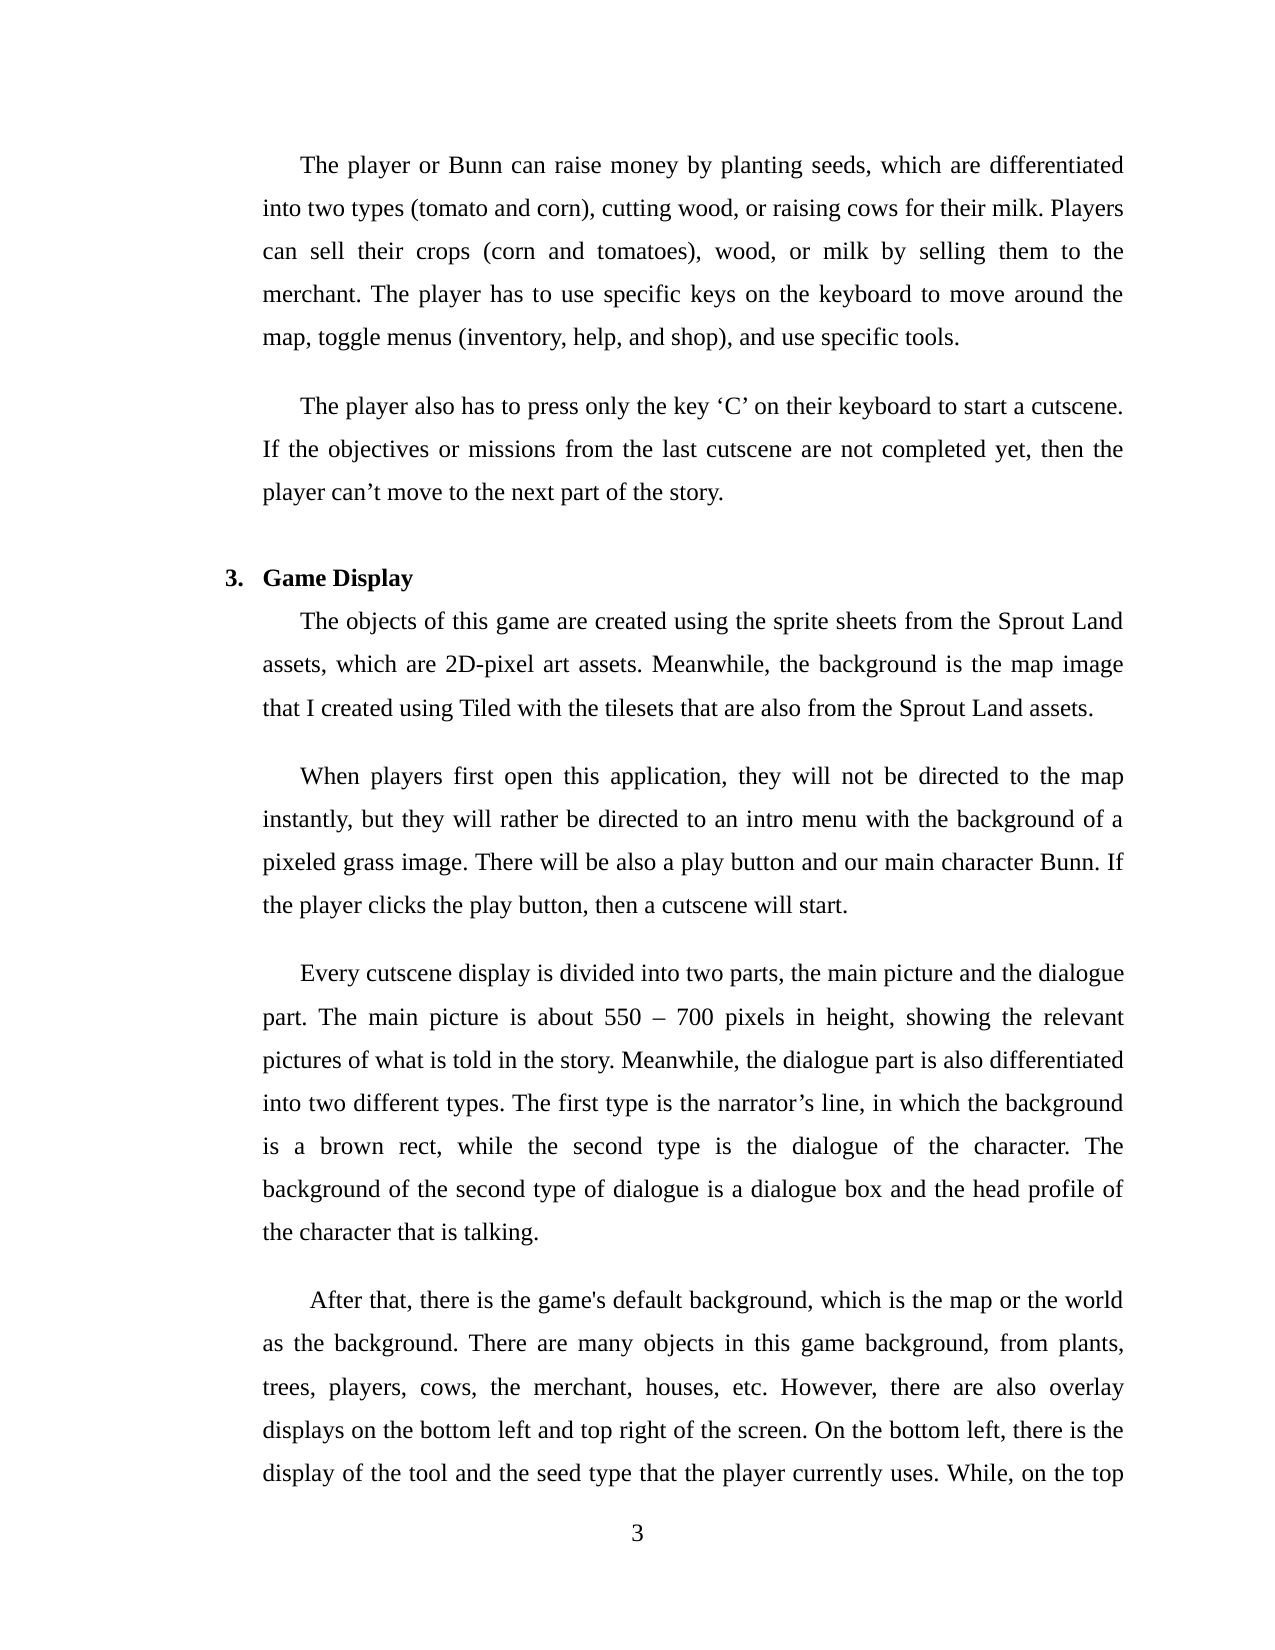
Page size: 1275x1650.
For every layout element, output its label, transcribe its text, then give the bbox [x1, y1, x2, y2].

list Game Display [225, 563, 1125, 592]
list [262, 1285, 1125, 1487]
list The objects of this game are created using the sprite sheets from the Sprout Land assets, which are 2D-pixel art assets. Meanwhile, the background is the map image that I created using Tiled with the tilesets that are also from the Sprout Land assets. [262, 606, 1125, 721]
list The player or Bunn can raise money by planting seeds, which are differentiated into two types (tomato and corn), cutting wood, or raising cows for their milk. Players can sell their crops (corn and tomatoes), wood, or milk by selling them to the merchant. The player has to use specific keys on the keyboard to move around the map, toggle menus (inventory, help, and shop), and use specific tools. [262, 150, 1125, 351]
list Every cutscene display is divided into two parts, the main picture and the dialogue part. The main picture is about 550 – 700 pixels in height, showing the relevant pictures of what is told in the story. Meanwhile, the dialogue part is also differentiated into two different types. The first type is the narrator’s line, in which the background is a brown rect, while the second type is the dialogue of the character. The background of the second type of dialogue is a dialogue box and the head profile of the character that is talking. [262, 958, 1125, 1246]
list When players first open this application, they will not be directed to the map instantly, but they will rather be directed to an intro menu with the background of a pixeled grass image. There will be also a play button and our main character Bunn. If the player clicks the play button, then a cutscene will start. [262, 761, 1125, 919]
list The player also has to press only the key ‘C’ on their keyboard to start a cutscene. If the objectives or missions from the last cutscene are not completed yet, then the player can’t move to the next part of the story. [262, 391, 1125, 506]
